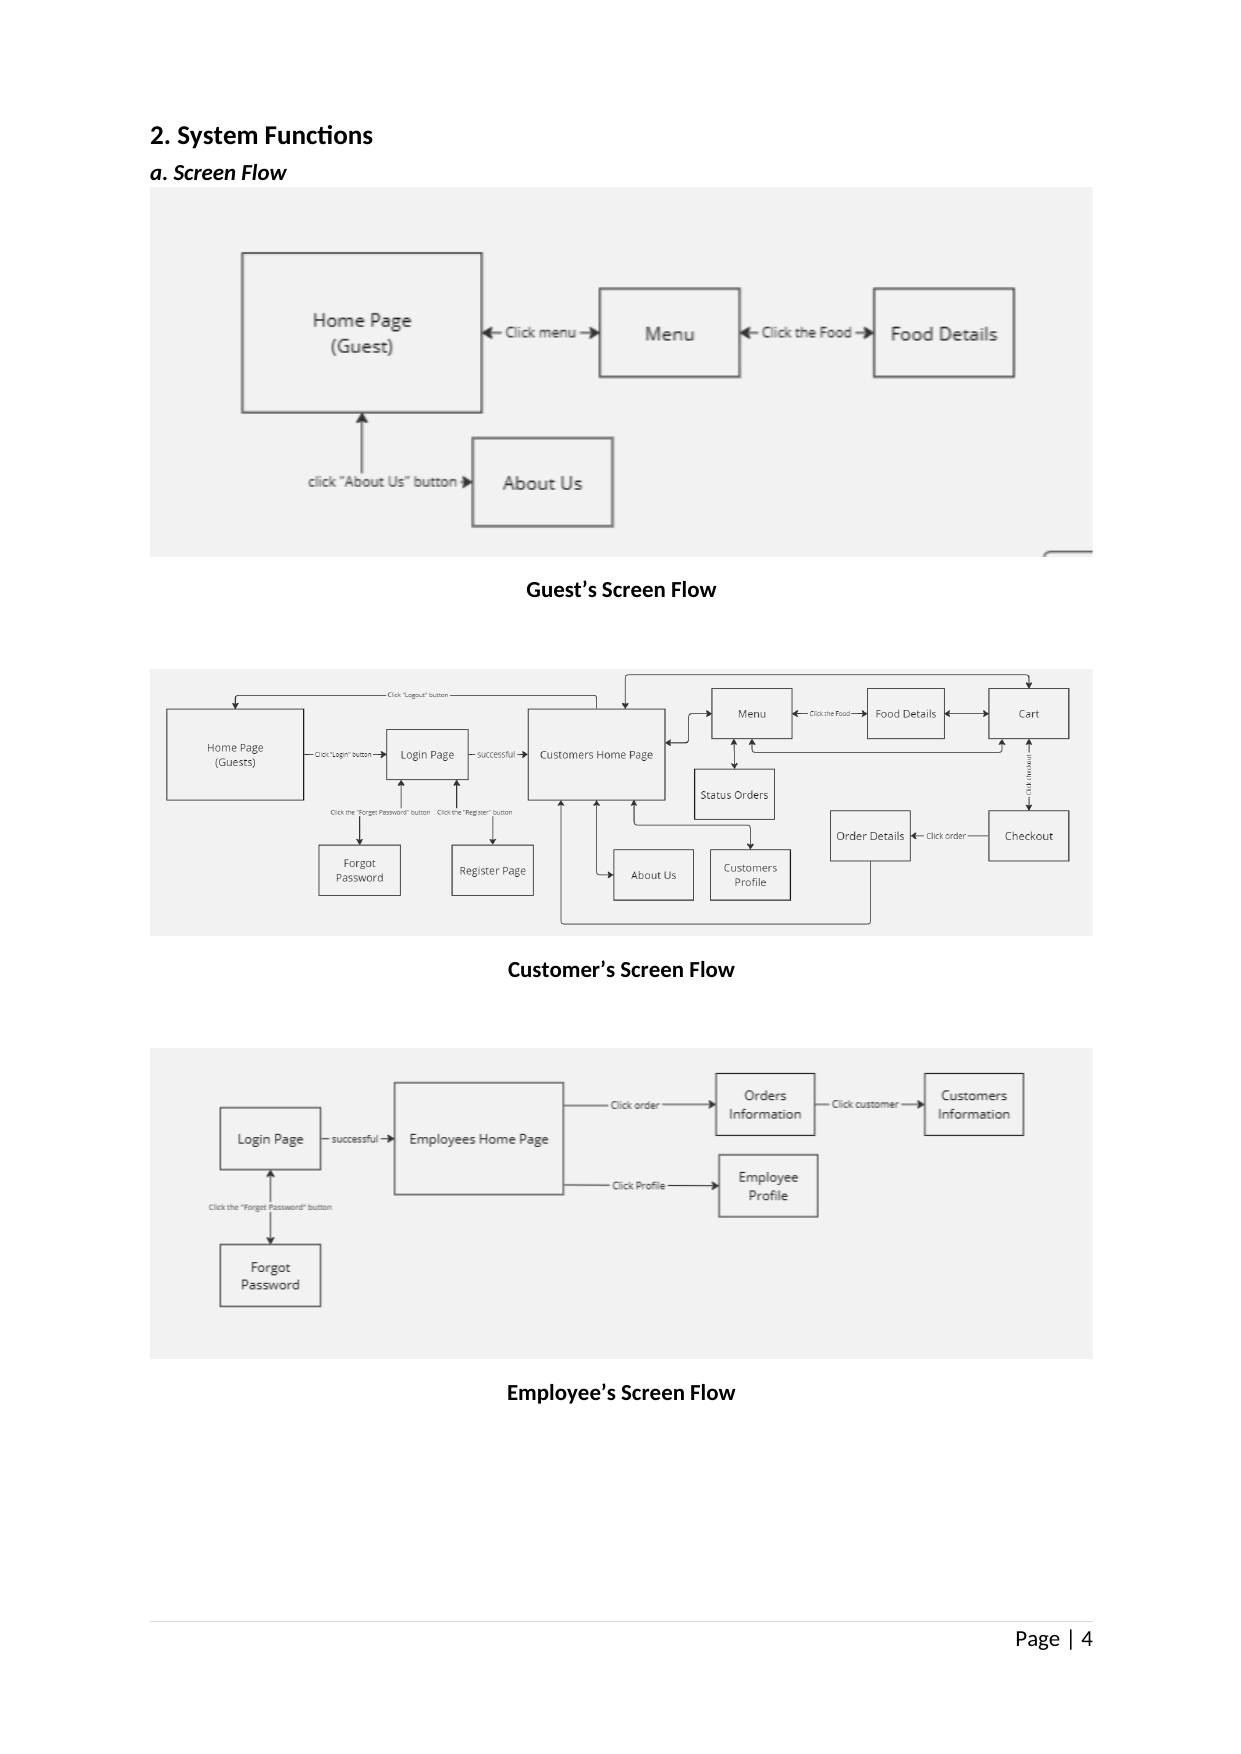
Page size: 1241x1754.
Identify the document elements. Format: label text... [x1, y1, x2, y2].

subtitle 2. System Functions [150, 118, 1093, 151]
picture [150, 187, 1093, 557]
subtitle a. Screen Flow [150, 158, 1093, 186]
picture [150, 1048, 1093, 1359]
text Employee’s Screen Flow [150, 1378, 1093, 1406]
picture [150, 669, 1093, 936]
text Guest’s Screen Flow [150, 576, 1093, 603]
text Customer’s Screen Flow [150, 955, 1093, 983]
